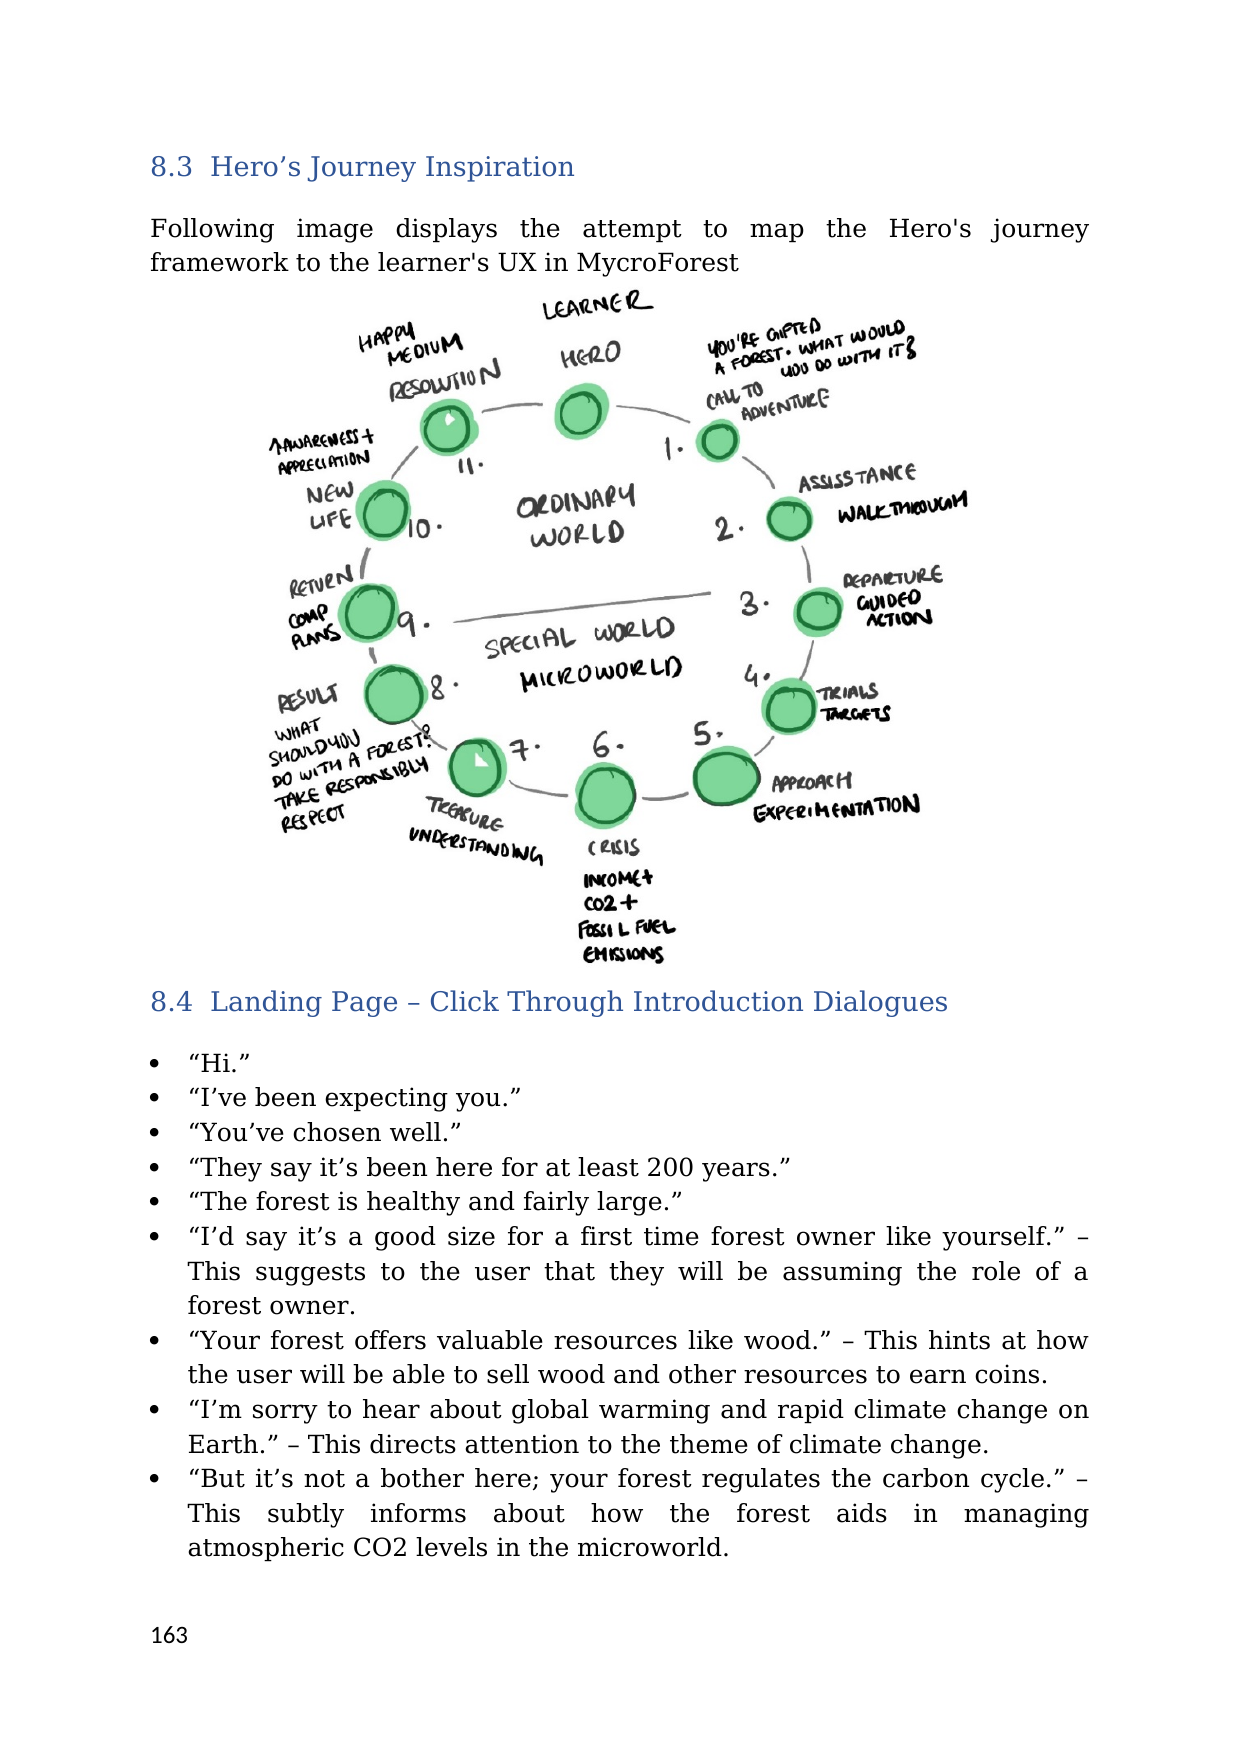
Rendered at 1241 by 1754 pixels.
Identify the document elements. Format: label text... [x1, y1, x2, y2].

list “The forest is healthy and fairly large.” [150, 1186, 1090, 1216]
list “I’ve been expecting you.” [150, 1082, 1090, 1112]
list “But it’s not a bother here; your forest regulates the carbon cycle.” – This subtly informs about how the forest aids in managing atmospheric CO2 levels in the microworld. [150, 1463, 1090, 1562]
list “Hi.” [150, 1047, 1090, 1077]
list “I’d say it’s a good size for a first time forest owner like yourself.” – This suggests to the user that they will be assuming the role of a forest owner. [150, 1221, 1090, 1320]
subtitle Hero’s Journey Inspiration [150, 150, 1090, 182]
text Following image displays the attempt to map the Hero's journey framework to the learner's UX in MycroForest [150, 212, 1090, 277]
subtitle Landing Page – Click Through Introduction Dialogues [150, 985, 1090, 1017]
list “They say it’s been here for at least 200 years.” [150, 1151, 1090, 1182]
list “You’ve chosen well.” [150, 1117, 1090, 1147]
picture [265, 281, 975, 977]
list “I’m sorry to hear about global warming and rapid climate change on Earth.” – This directs attention to the theme of climate change. [150, 1393, 1090, 1458]
list “Your forest offers valuable resources like wood.” – This hints at how the user will be able to sell wood and other resources to earn coins. [150, 1324, 1090, 1389]
